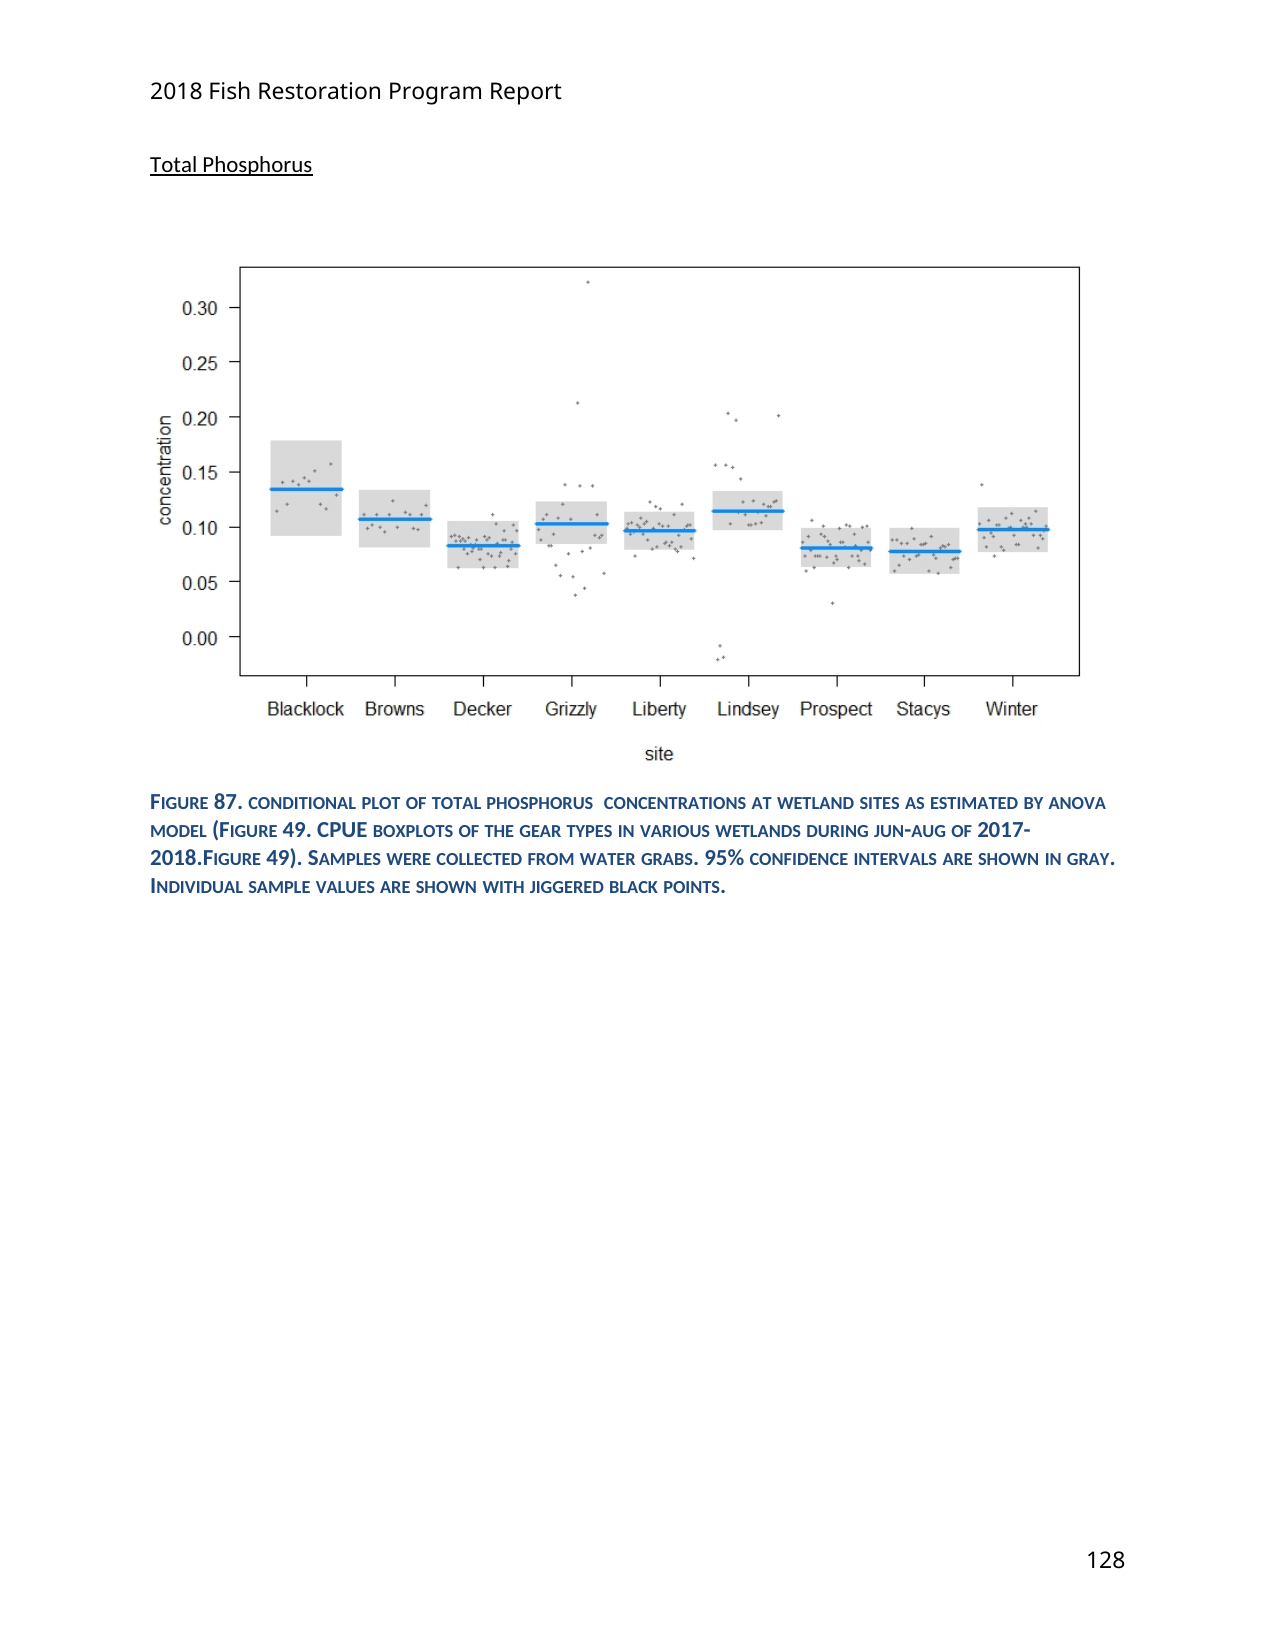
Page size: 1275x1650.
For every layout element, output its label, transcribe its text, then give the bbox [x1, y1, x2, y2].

text Total Phosphorus [150, 150, 1125, 178]
picture [150, 178, 1125, 788]
text Figure . conditional plot of total phosphorus concentrations at wetland sites as estimated by anova model (Figure 51). Samples were collected from water grabs. 95% confidence intervals are shown in gray. Individual sample values are shown with jiggered black points. [150, 788, 1125, 899]
